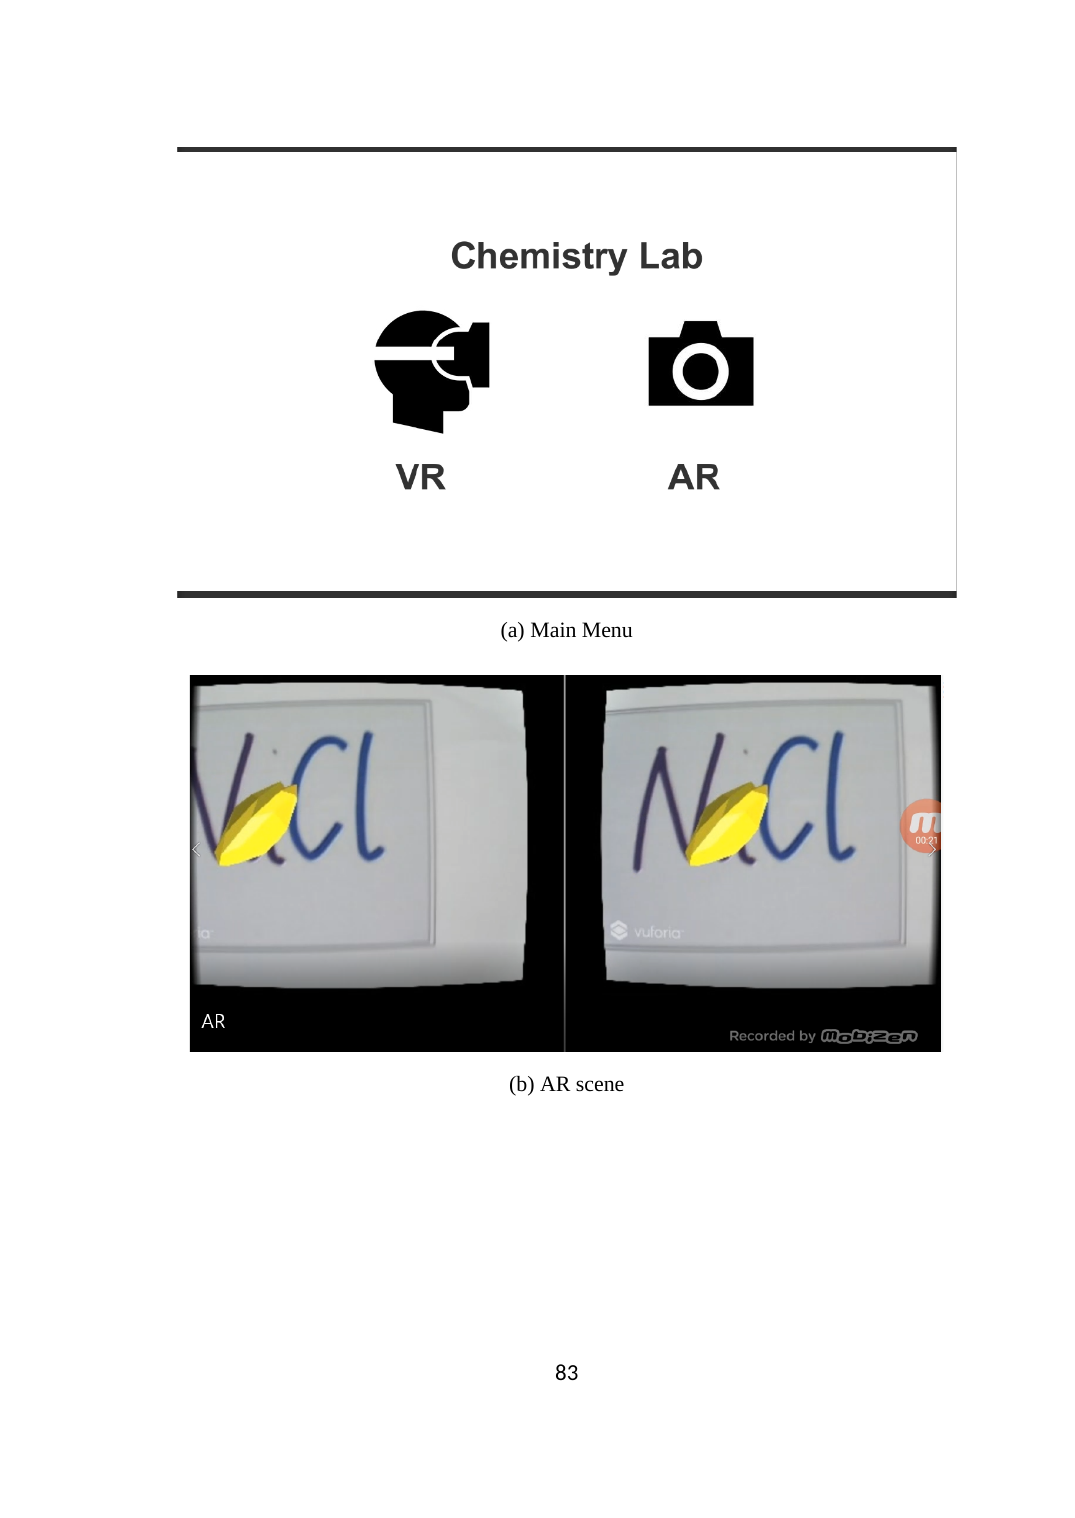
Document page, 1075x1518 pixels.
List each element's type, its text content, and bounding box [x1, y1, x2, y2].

picture [177, 147, 957, 598]
text (b) AR scene [177, 1071, 956, 1096]
text (a) Main Menu [177, 617, 956, 642]
picture [189, 675, 944, 1052]
